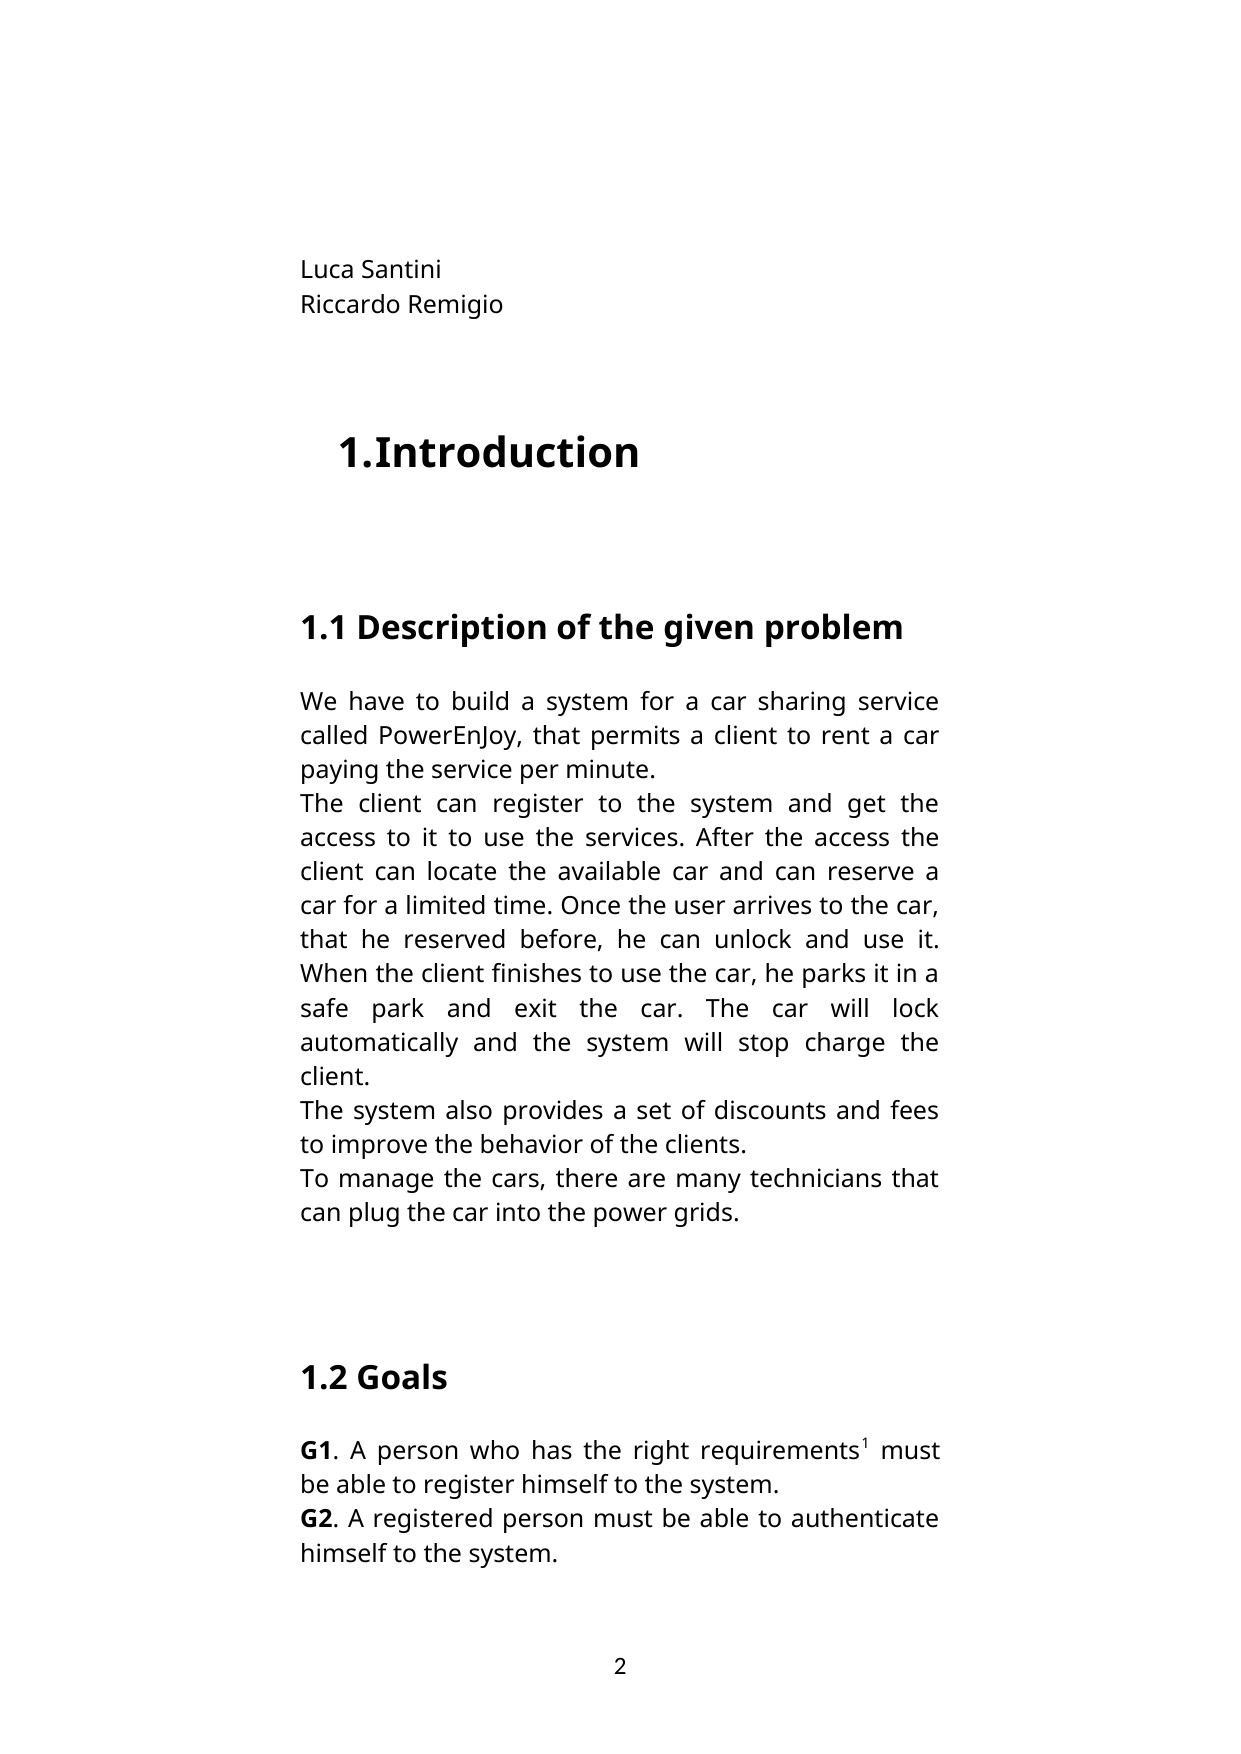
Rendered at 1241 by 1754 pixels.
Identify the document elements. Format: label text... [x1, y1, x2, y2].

text 1.1 Description of the given problem [300, 604, 940, 649]
text Luca Santini [300, 252, 940, 286]
text The system also provides a set of discounts and fees to improve the behavior of the clients. [300, 1092, 940, 1161]
text G2. A registered person must be able to authenticate himself to the system. [300, 1501, 940, 1569]
text Riccardo Remigio [300, 286, 940, 320]
text 1.2 Goals [300, 1353, 940, 1399]
text To manage the cars, there are many technicians that can plug the car into the power grids. [300, 1161, 940, 1229]
text The client can register to the system and get the access to it to use the services. After the access the client can locate the available car and can reserve a car for a limited time. Once the user arrives to the car, that he reserved before, he can unlock and use it. When the client finishes to use the car, he parks it in a safe park and exit the car. The car will lock automatically and the system will stop charge the client. [300, 786, 940, 1092]
text G1. A person who has the right requirements1 must be able to register himself to the system. [300, 1433, 940, 1501]
text We have to build a system for a car sharing service called PowerEnJoy, that permits a client to rent a car paying the service per minute. [300, 684, 940, 786]
list Introduction [337, 422, 940, 479]
